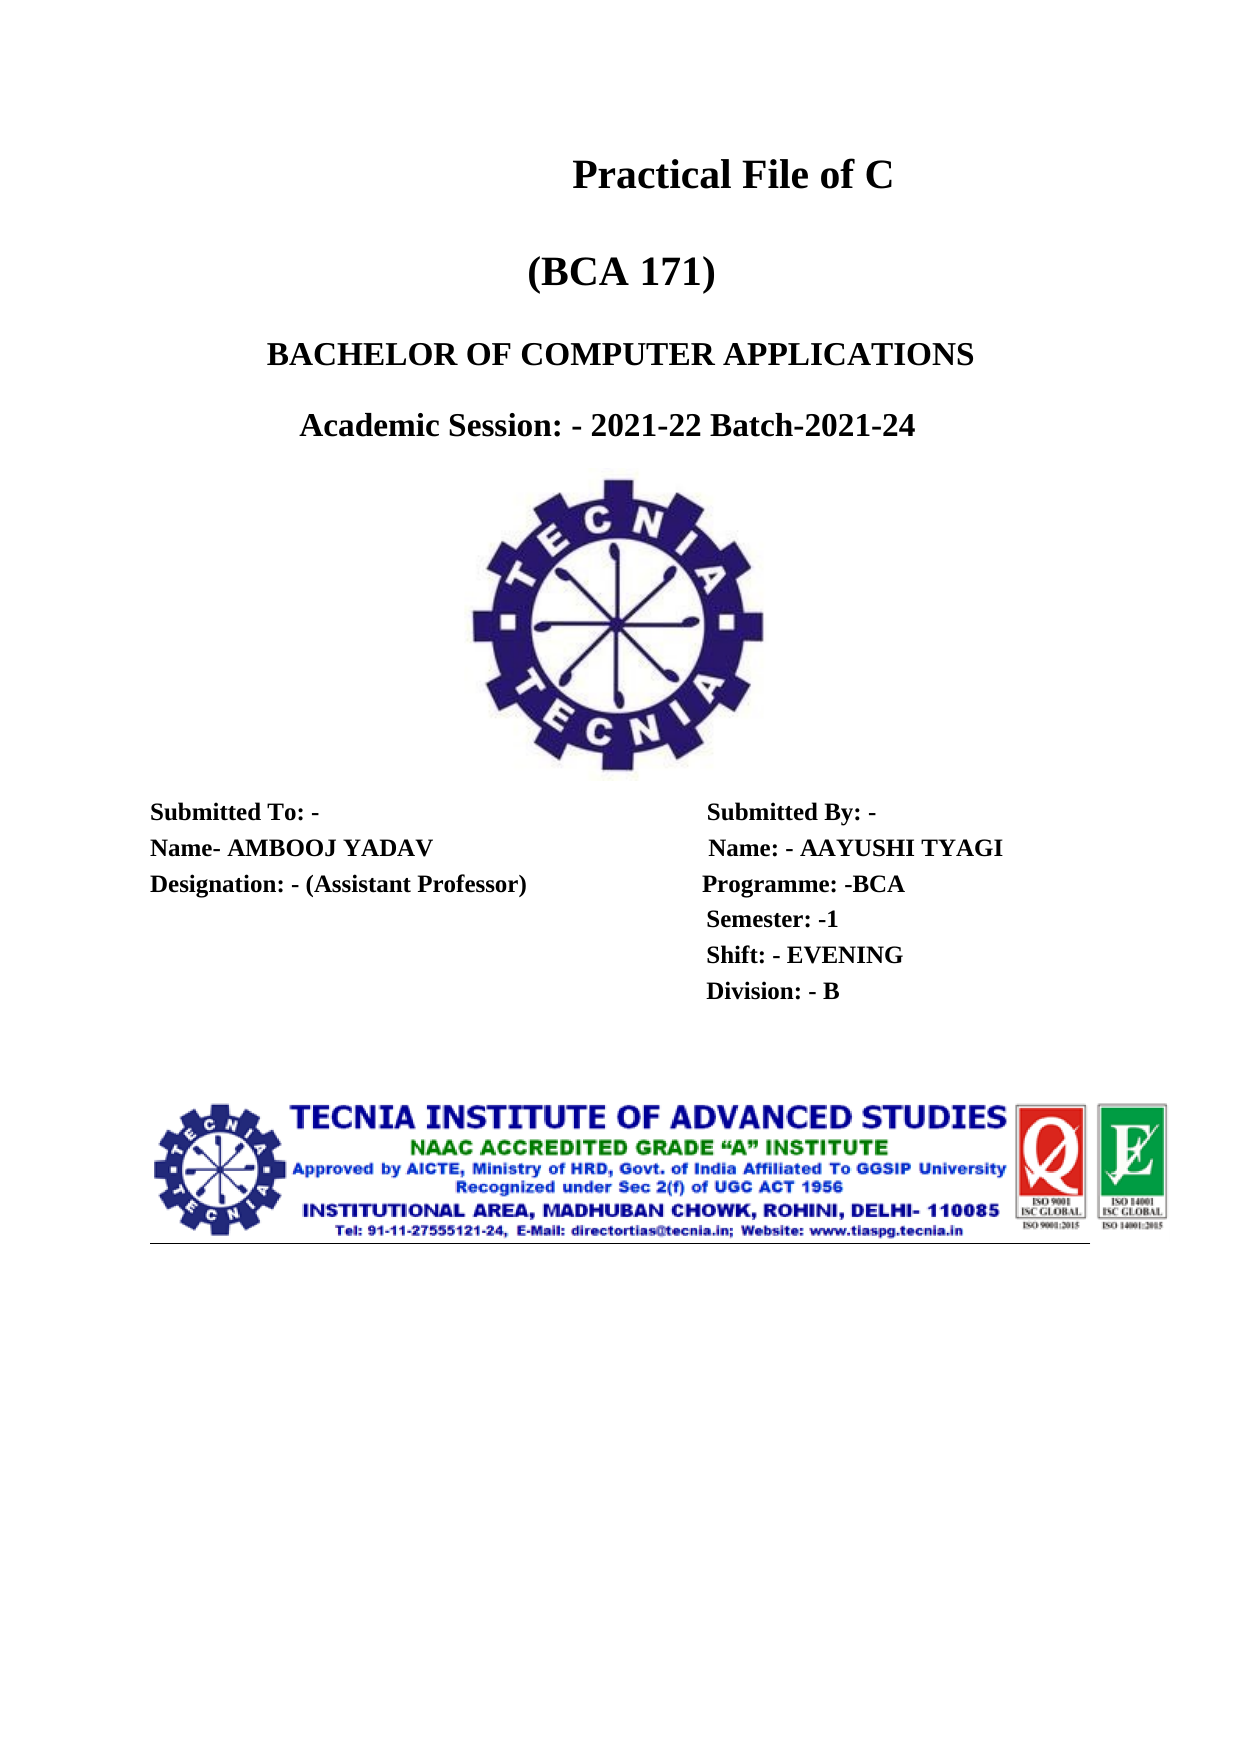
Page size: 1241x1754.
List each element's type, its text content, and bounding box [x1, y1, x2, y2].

picture [464, 468, 776, 781]
text (BCA 171) [151, 246, 1092, 294]
text Semester: -1 [150, 906, 1092, 933]
text Academic Session: - 2021-22 Batch-2021-24 [299, 405, 1092, 443]
text Name- AMBOOJ YADAV Name: - AAYUSHI TYAGI [150, 834, 1092, 862]
text Division: - B [150, 978, 1092, 1005]
text Practical File of C [150, 150, 1092, 198]
text Shift: - EVENING [150, 942, 1092, 969]
text Submitted To: - Submitted By: - [150, 798, 1092, 826]
picture [150, 1101, 1170, 1242]
text Designation: - (Assistant Professor) Programme: -BCA [150, 870, 1092, 897]
text BACHELOR OF COMPUTER APPLICATIONS [150, 334, 1092, 372]
